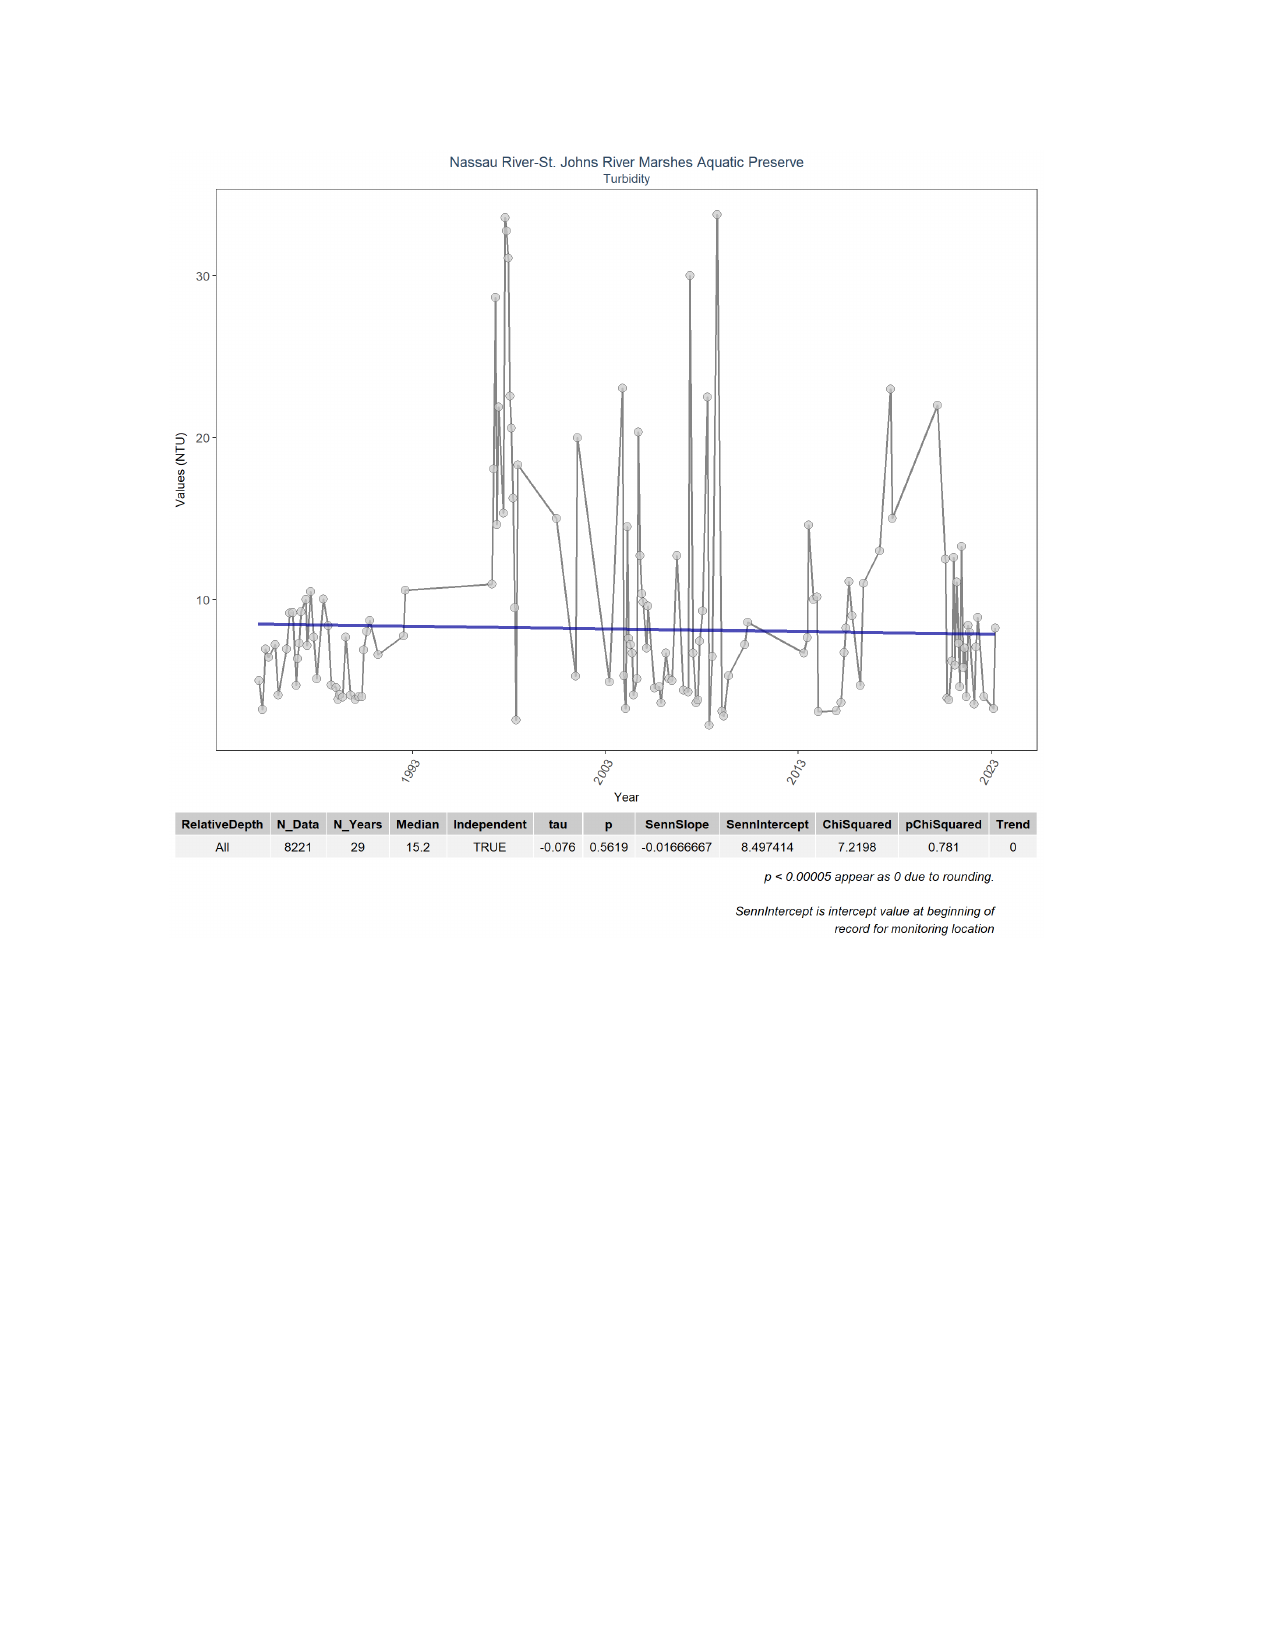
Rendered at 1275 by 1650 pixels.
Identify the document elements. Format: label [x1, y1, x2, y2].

picture [168, 150, 1044, 938]
